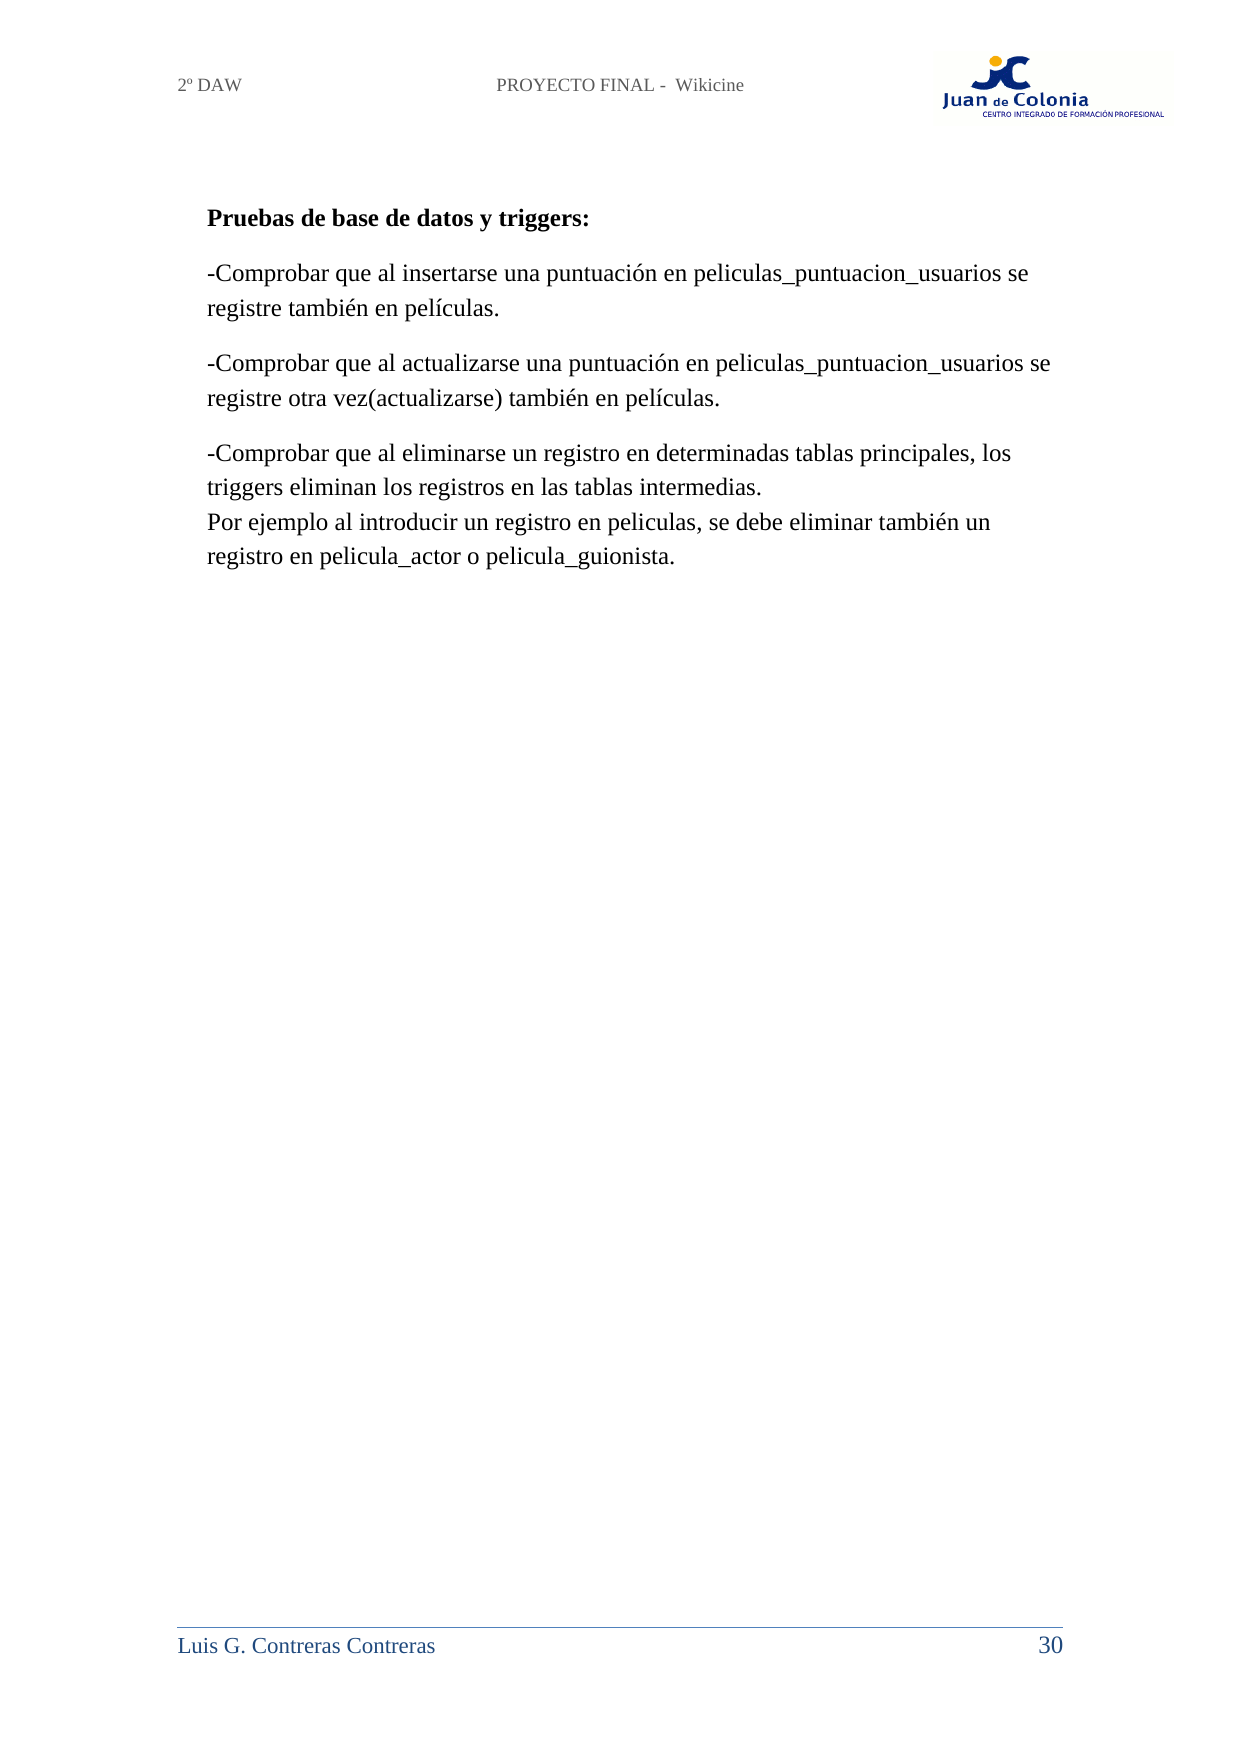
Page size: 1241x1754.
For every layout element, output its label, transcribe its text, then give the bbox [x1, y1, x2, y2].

picture [933, 51, 1175, 126]
text -Comprobar que al actualizarse una puntuación en peliculas_puntuacion_usuarios se registre otra vez(actualizarse) también en películas. [207, 348, 1063, 411]
text -Comprobar que al eliminarse un registro en determinadas tablas principales, los triggers eliminan los registros en las tablas intermedias. Por ejemplo al introducir un registro en peliculas, se debe eliminar también un registro en pelicula_actor o pelicula_guionista. [207, 438, 1063, 570]
text Pruebas de base de datos y triggers: [207, 203, 1063, 232]
text -Comprobar que al insertarse una puntuación en peliculas_puntuacion_usuarios se registre también en películas. [207, 258, 1063, 322]
